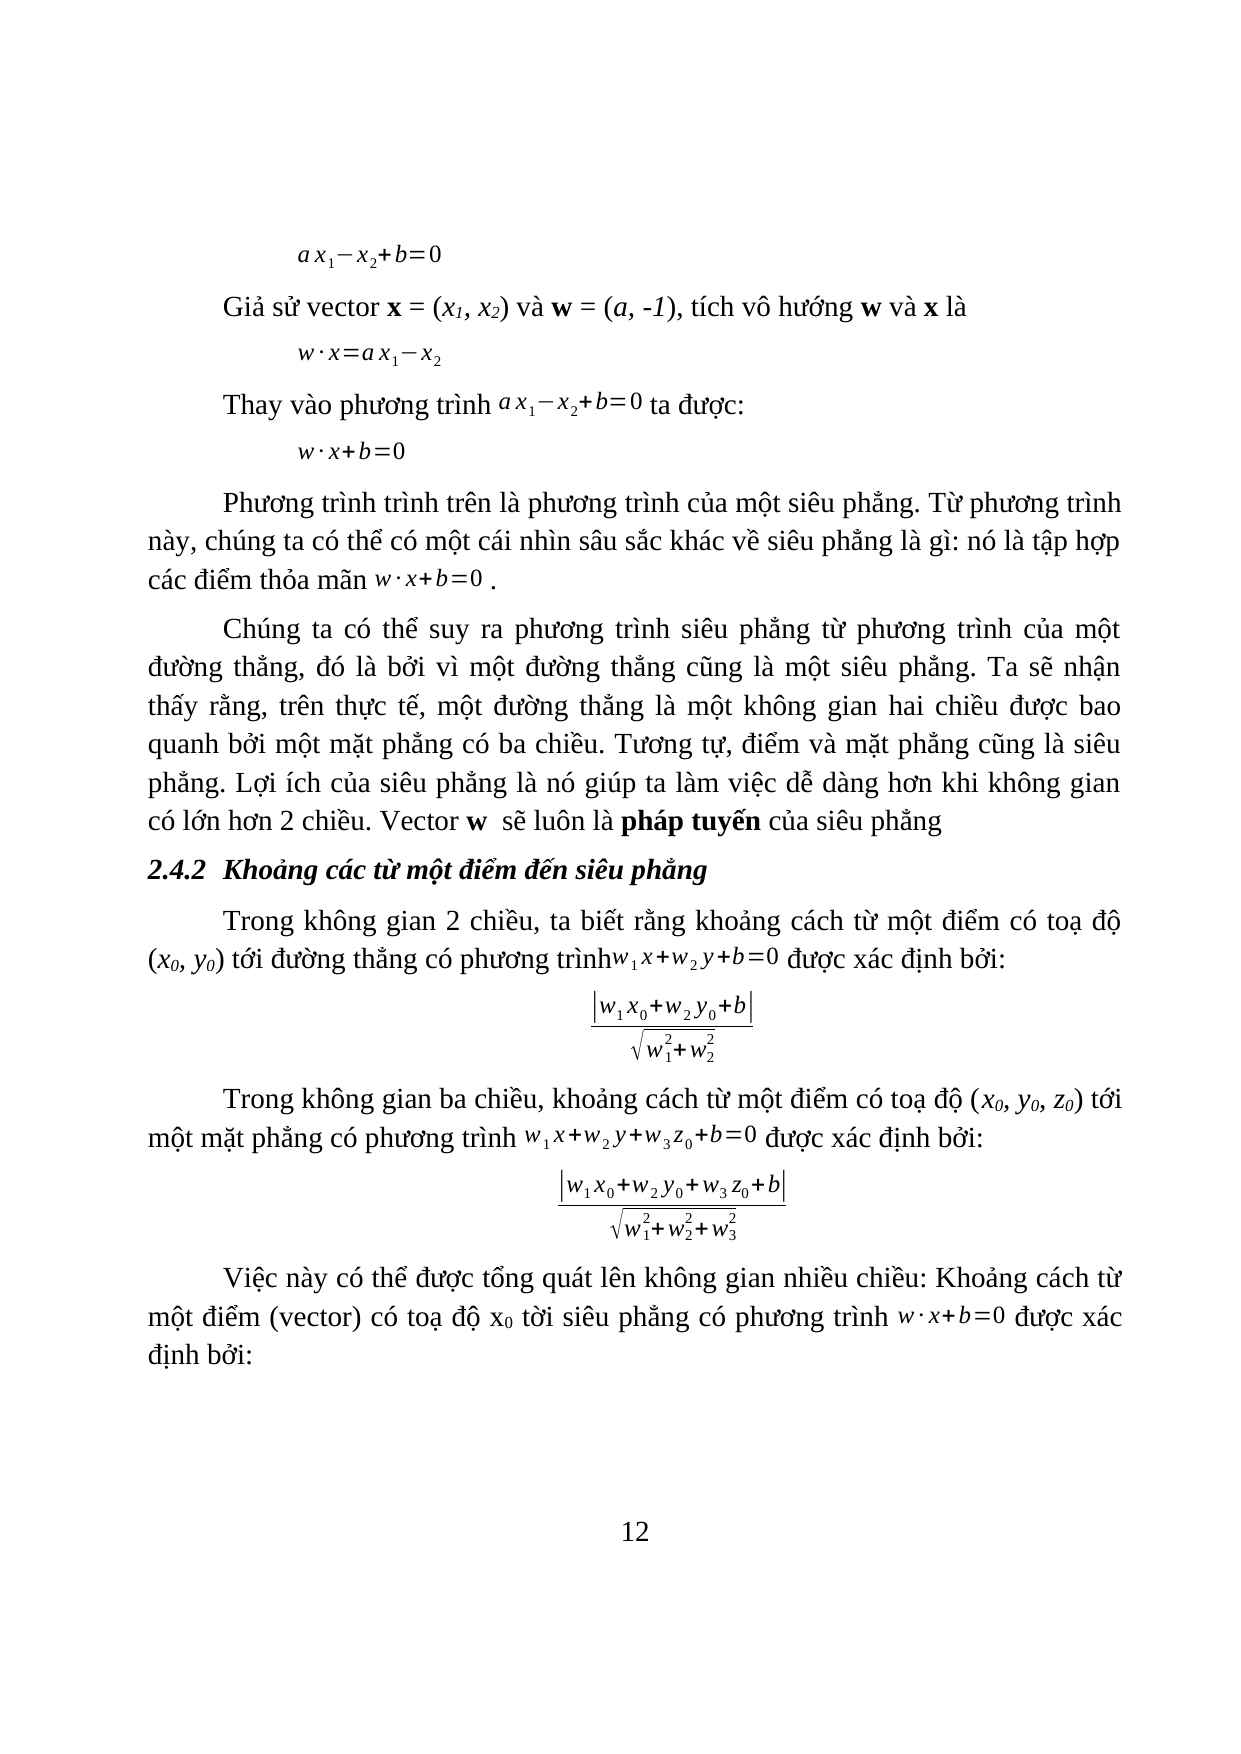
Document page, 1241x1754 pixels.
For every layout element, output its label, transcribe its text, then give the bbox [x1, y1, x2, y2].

text Trong không gian 2 chiều, ta biết rằng khoảng cách từ một điểm có toạ độ (x0, y0) tới đường thẳng có phương trình được xác định bởi: [148, 903, 1122, 975]
text Phương trình trình trên là phương trình của một siêu phẳng. Từ phương trình này, chúng ta có thể có một cái nhìn sâu sắc khác về siêu phẳng là gì: nó là tập hợp các điểm thỏa mãn . [148, 485, 1122, 595]
subtitle Khoảng các từ một điểm đến siêu phẳng [148, 852, 1122, 886]
text Trong không gian ba chiều, khoảng cách từ một điểm có toạ độ (x0, y0, z0) tới một mặt phẳng có phương trình được xác định bởi: [148, 1081, 1122, 1153]
text Việc này có thể được tổng quát lên không gian nhiều chiều: Khoảng cách từ một điểm (vector) có toạ độ x0 tời siêu phẳng có phương trình được xác định bởi: [148, 1260, 1122, 1371]
text Chúng ta có thể suy ra phương trình siêu phẳng từ phương trình của một đường thẳng, đó là bởi vì một đường thẳng cũng là một siêu phẳng. Ta sẽ nhận thấy rằng, trên thực tế, một đường thẳng là một không gian hai chiều được bao quanh bởi một mặt phẳng có ba chiều. Tương tự, điểm và mặt phẳng cũng là siêu phẳng. Lợi ích của siêu phẳng là nó giúp ta làm việc dễ dàng hơn khi không gian có lớn hơn 2 chiều. Vector w sẽ luôn là pháp tuyến của siêu phẳng [148, 611, 1122, 837]
text Thay vào phương trình ta được: [148, 387, 1122, 420]
text Giả sử vector x = (x1, x2) và w = (a, -1), tích vô hướng w và x là [148, 289, 1122, 322]
